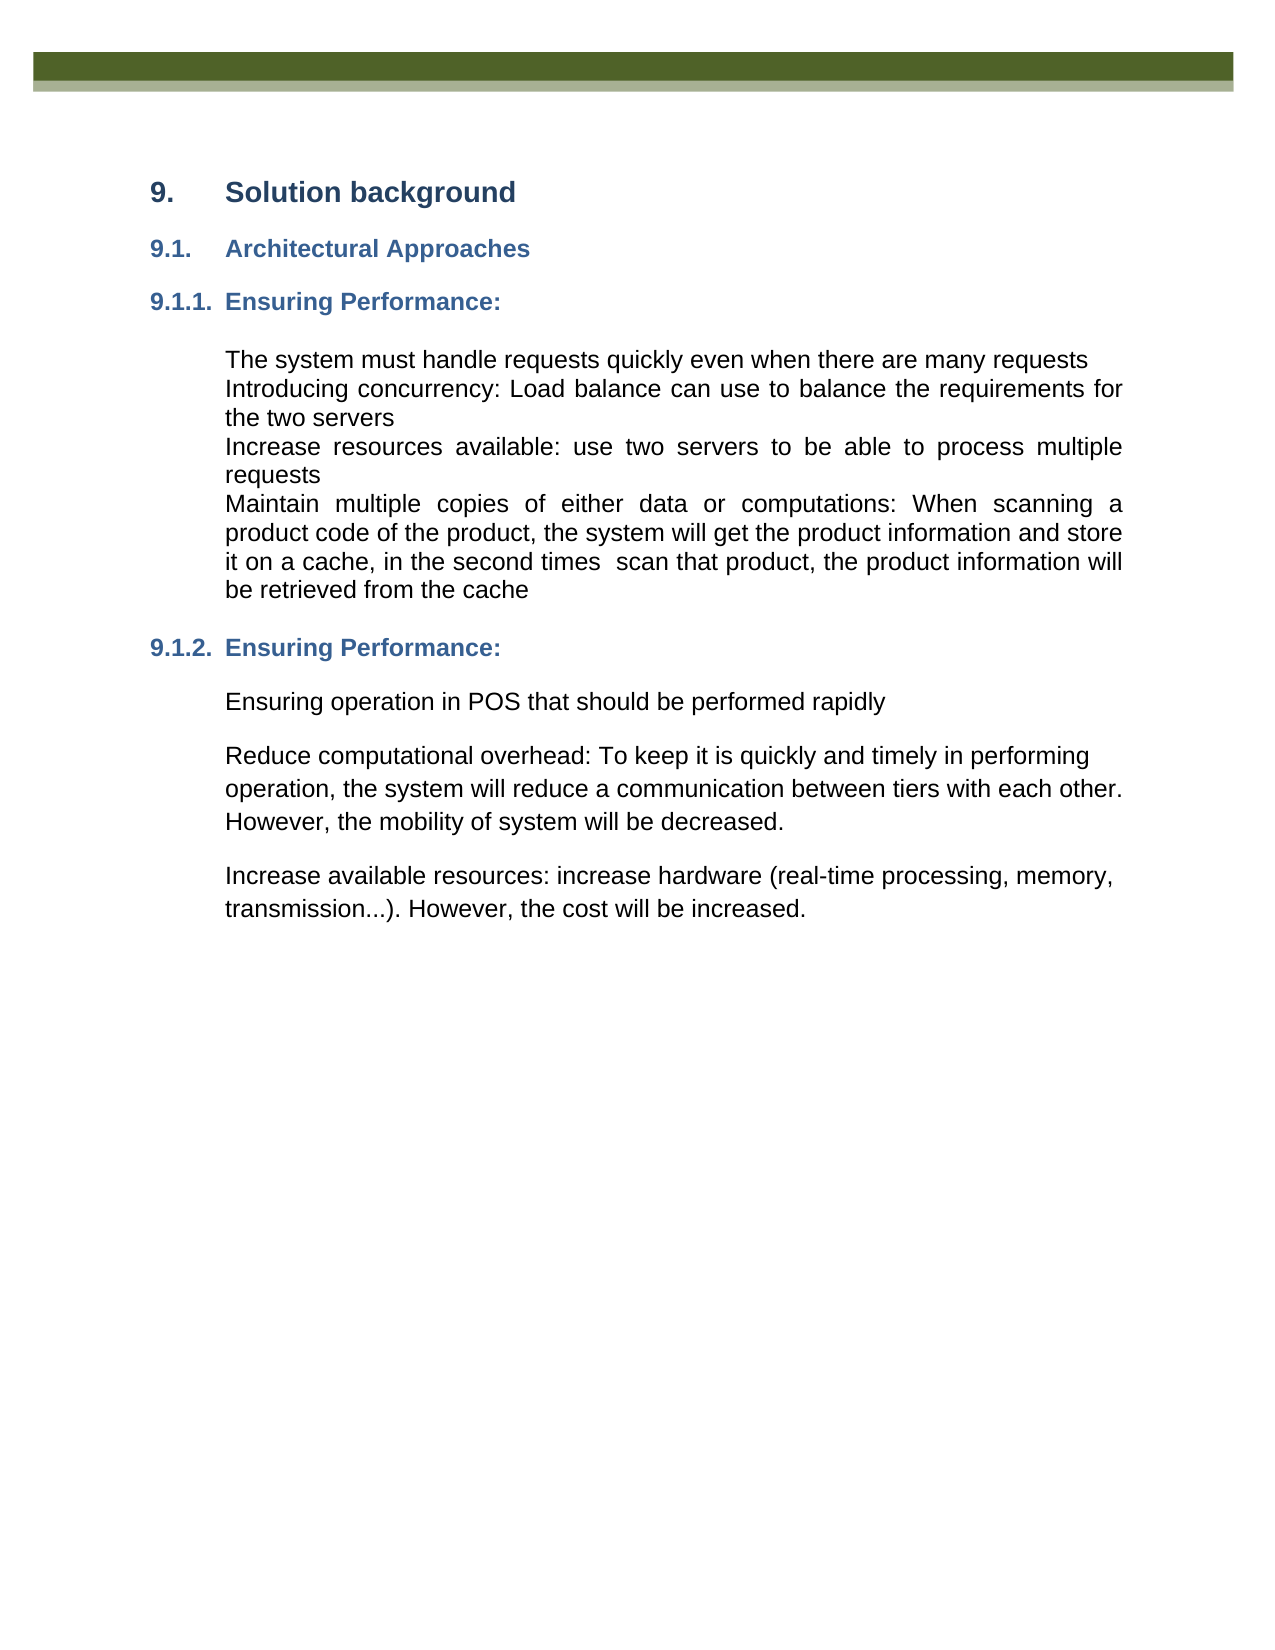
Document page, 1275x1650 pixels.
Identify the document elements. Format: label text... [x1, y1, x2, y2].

list Increase resources available: use two servers to be able to process multiple requests [225, 431, 1125, 489]
subtitle Ensuring Performance: [150, 633, 1125, 662]
subtitle Architectural Approaches [150, 233, 1125, 262]
list Introducing concurrency: Load balance can use to balance the requirements for the two servers [225, 374, 1125, 431]
text Reduce computational overhead: To keep it is quickly and timely in performing operation, the system will reduce a communication between tiers with each other. However, the mobility of system will be decreased. [225, 741, 1125, 836]
subtitle Ensuring Performance: [150, 287, 1125, 316]
text Ensuring operation in POS that should be performed rapidly [225, 687, 1125, 716]
subtitle Solution background [150, 175, 1125, 208]
list Maintain multiple copies of either data or computations: When scanning a product code of the product, the system will get the product information and store it on a cache, in the second times scan that product, the product information will be retrieved from the cache [225, 489, 1125, 604]
list The system must handle requests quickly even when there are many requests [225, 345, 1125, 374]
text Increase available resources: increase hardware (real-time processing, memory, transmission...). However, the cost will be increased. [225, 861, 1125, 922]
